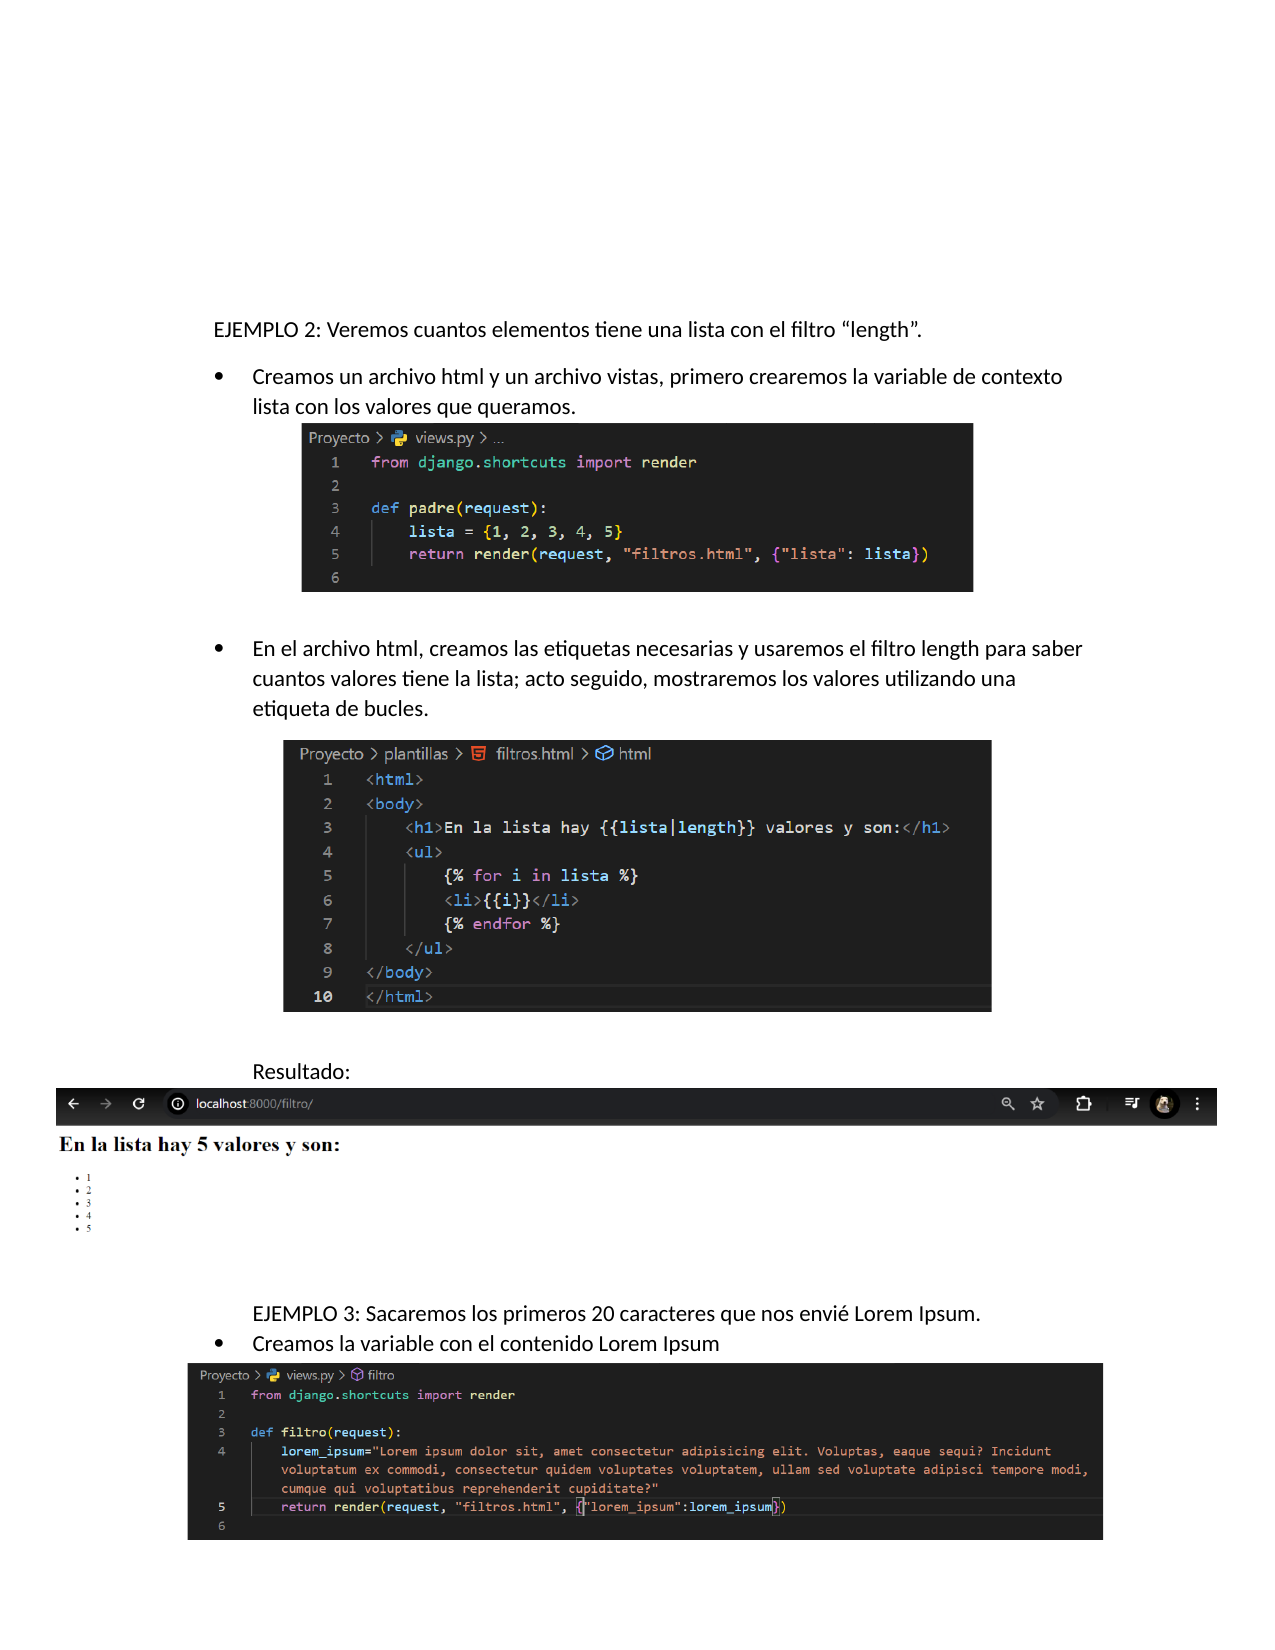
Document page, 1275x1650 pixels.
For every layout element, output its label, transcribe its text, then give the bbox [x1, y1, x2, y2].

list Resultado: [252, 1057, 1098, 1085]
list En el archivo html, creamos las etiquetas necesarias y usaremos el filtro length para saber cuantos valores tiene la lista; acto seguido, mostraremos los valores utilizando una etiqueta de bucles. [215, 634, 1098, 722]
picture [301, 423, 974, 592]
list Creamos la variable con el contenido Lorem Ipsum [215, 1329, 1098, 1357]
picture [283, 740, 992, 1012]
text EJEMPLO 2: Veremos cuantos elementos tiene una lista con el filtro “length”. [177, 315, 1098, 343]
list Creamos un archivo html y un archivo vistas, primero crearemos la variable de contexto lista con los valores que queramos. [215, 362, 1098, 420]
picture [187, 1363, 1104, 1540]
list EJEMPLO 3: Sacaremos los primeros 20 caracteres que nos envié Lorem Ipsum. [252, 1299, 1098, 1327]
picture [56, 1088, 1217, 1239]
